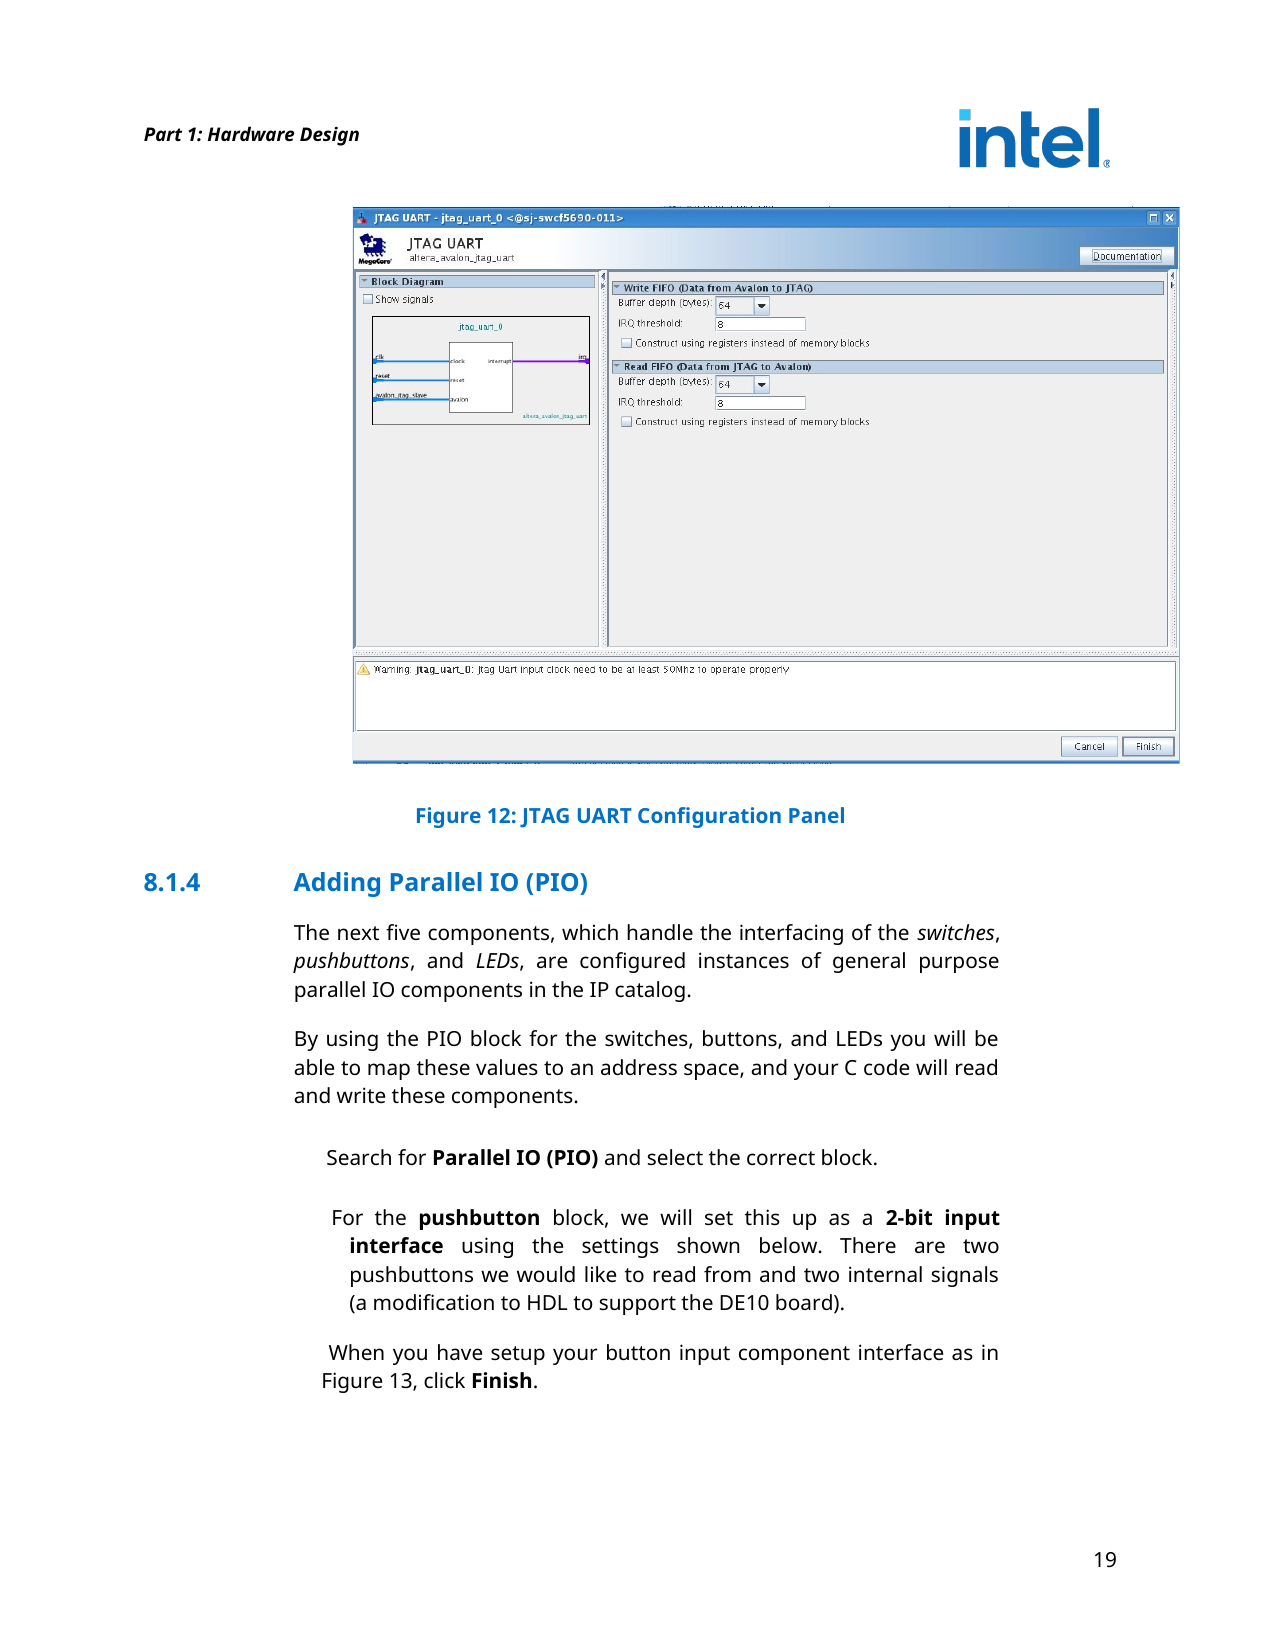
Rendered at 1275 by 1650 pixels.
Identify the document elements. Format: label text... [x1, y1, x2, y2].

text Search for Parallel IO (PIO) and select the correct block. [321, 1143, 1000, 1171]
text The next five components, which handle the interfacing of the switches, pushbuttons, and LEDs, are configured instances of general purpose parallel IO components in the IP catalog. [294, 918, 1000, 1003]
text Figure 12: JTAG UART Configuration Panel [144, 806, 1117, 828]
text By using the PIO block for the switches, buttons, and LEDs you will be able to map these values to an address space, and your C code will read and write these components. [294, 1024, 1000, 1109]
picture [352, 206, 1180, 764]
subtitle Adding Parallel IO (PIO) [143, 866, 1117, 897]
text For the pushbutton block, we will set this up as a 2-bit input interface using the settings shown below. There are two pushbuttons we would like to read from and two internal signals (a modification to HDL to support the DE10 board). [320, 1203, 1000, 1317]
picture [959, 108, 1110, 168]
text When you have setup your button input component interface as in Figure 13, click Finish. [321, 1338, 1000, 1395]
